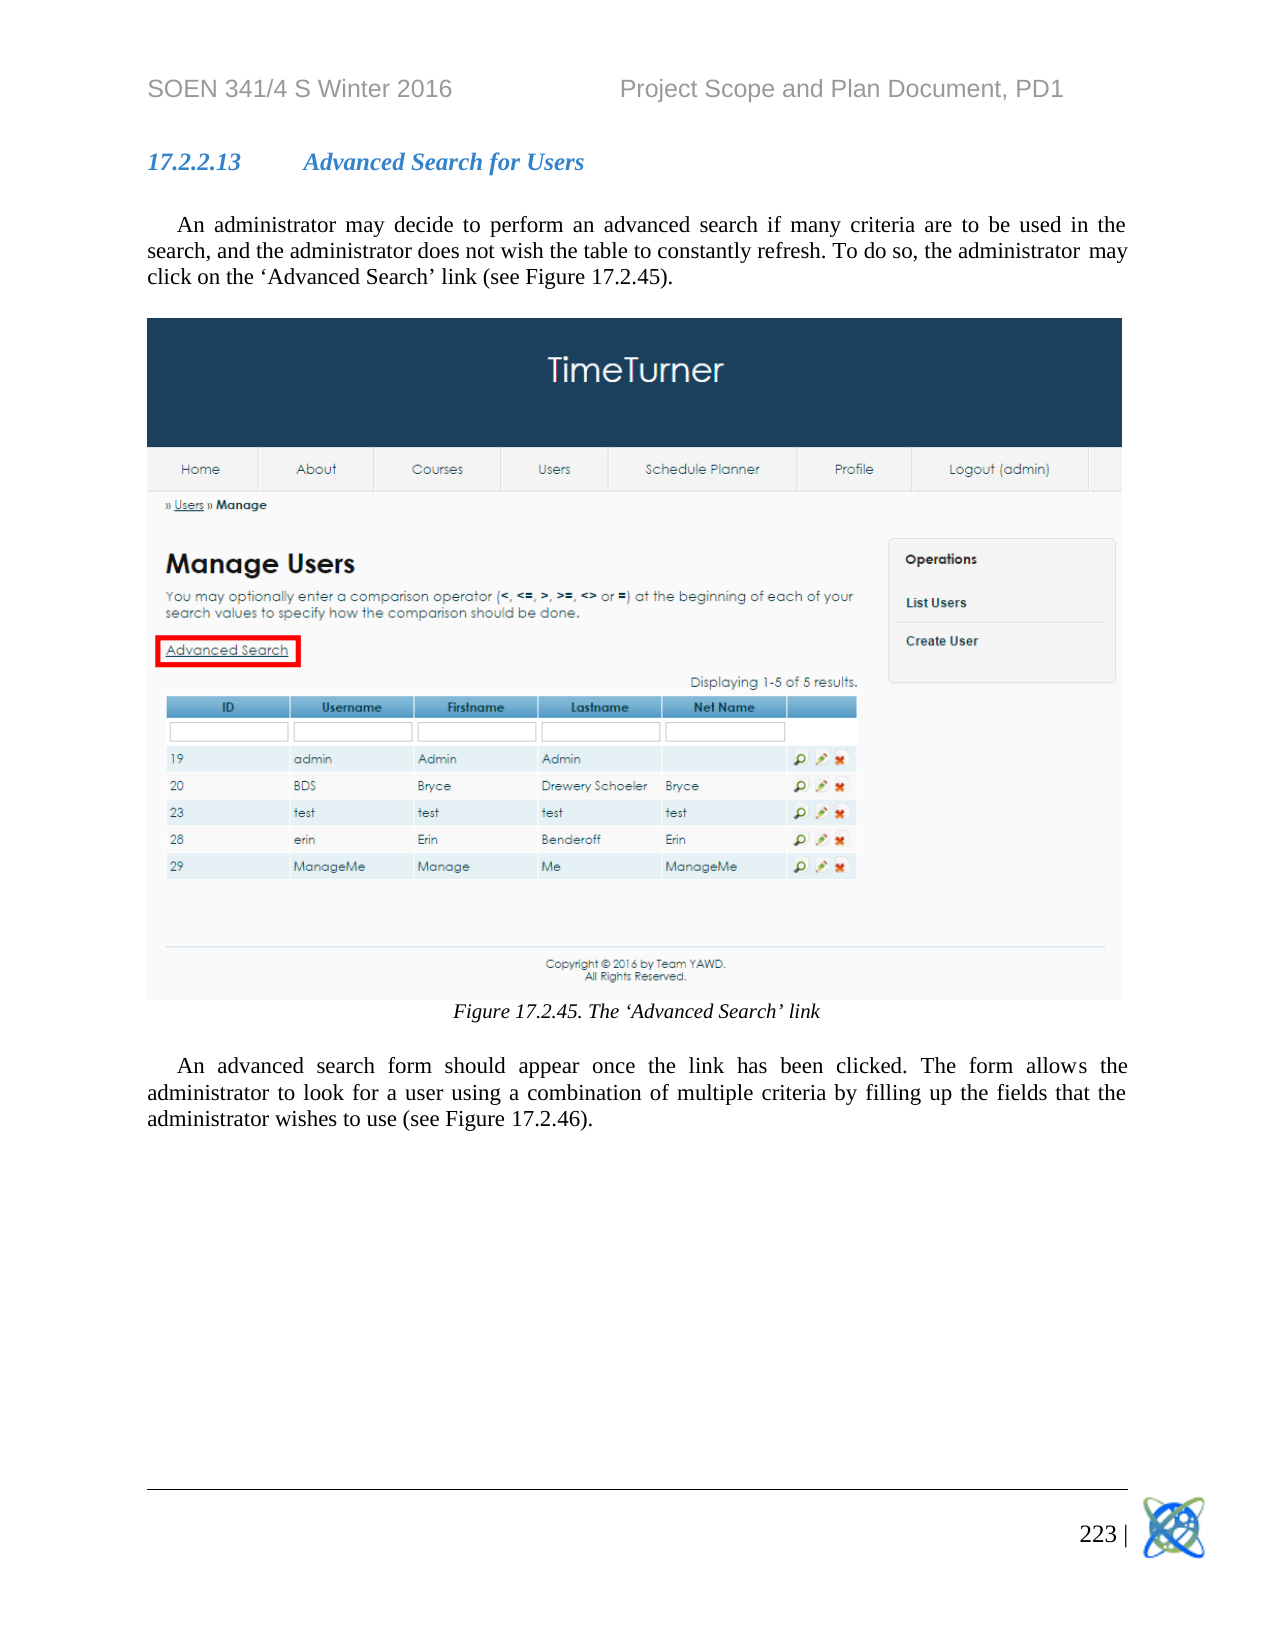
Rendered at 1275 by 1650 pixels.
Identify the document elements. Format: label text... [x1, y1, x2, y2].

text Figure 17.2.45. The ‘Advanced Search’ link [147, 999, 1128, 1023]
picture [1123, 1490, 1224, 1566]
text Advanced Search for Users [147, 147, 1128, 176]
text An administrator may decide to perform an advanced search if many criteria are to be used in the search, and the administrator does not wish the table to constantly refresh. To do so, the administrator may click on the ‘Advanced Search’ link (see Figure 17.2.45). [147, 211, 1128, 290]
picture [147, 318, 1122, 1000]
text An advanced search form should appear once the link has been clicked. The form allows the administrator to look for a user using a combination of multiple criteria by filling up the fields that the administrator wishes to use (see Figure 17.2.46). [147, 1052, 1128, 1131]
